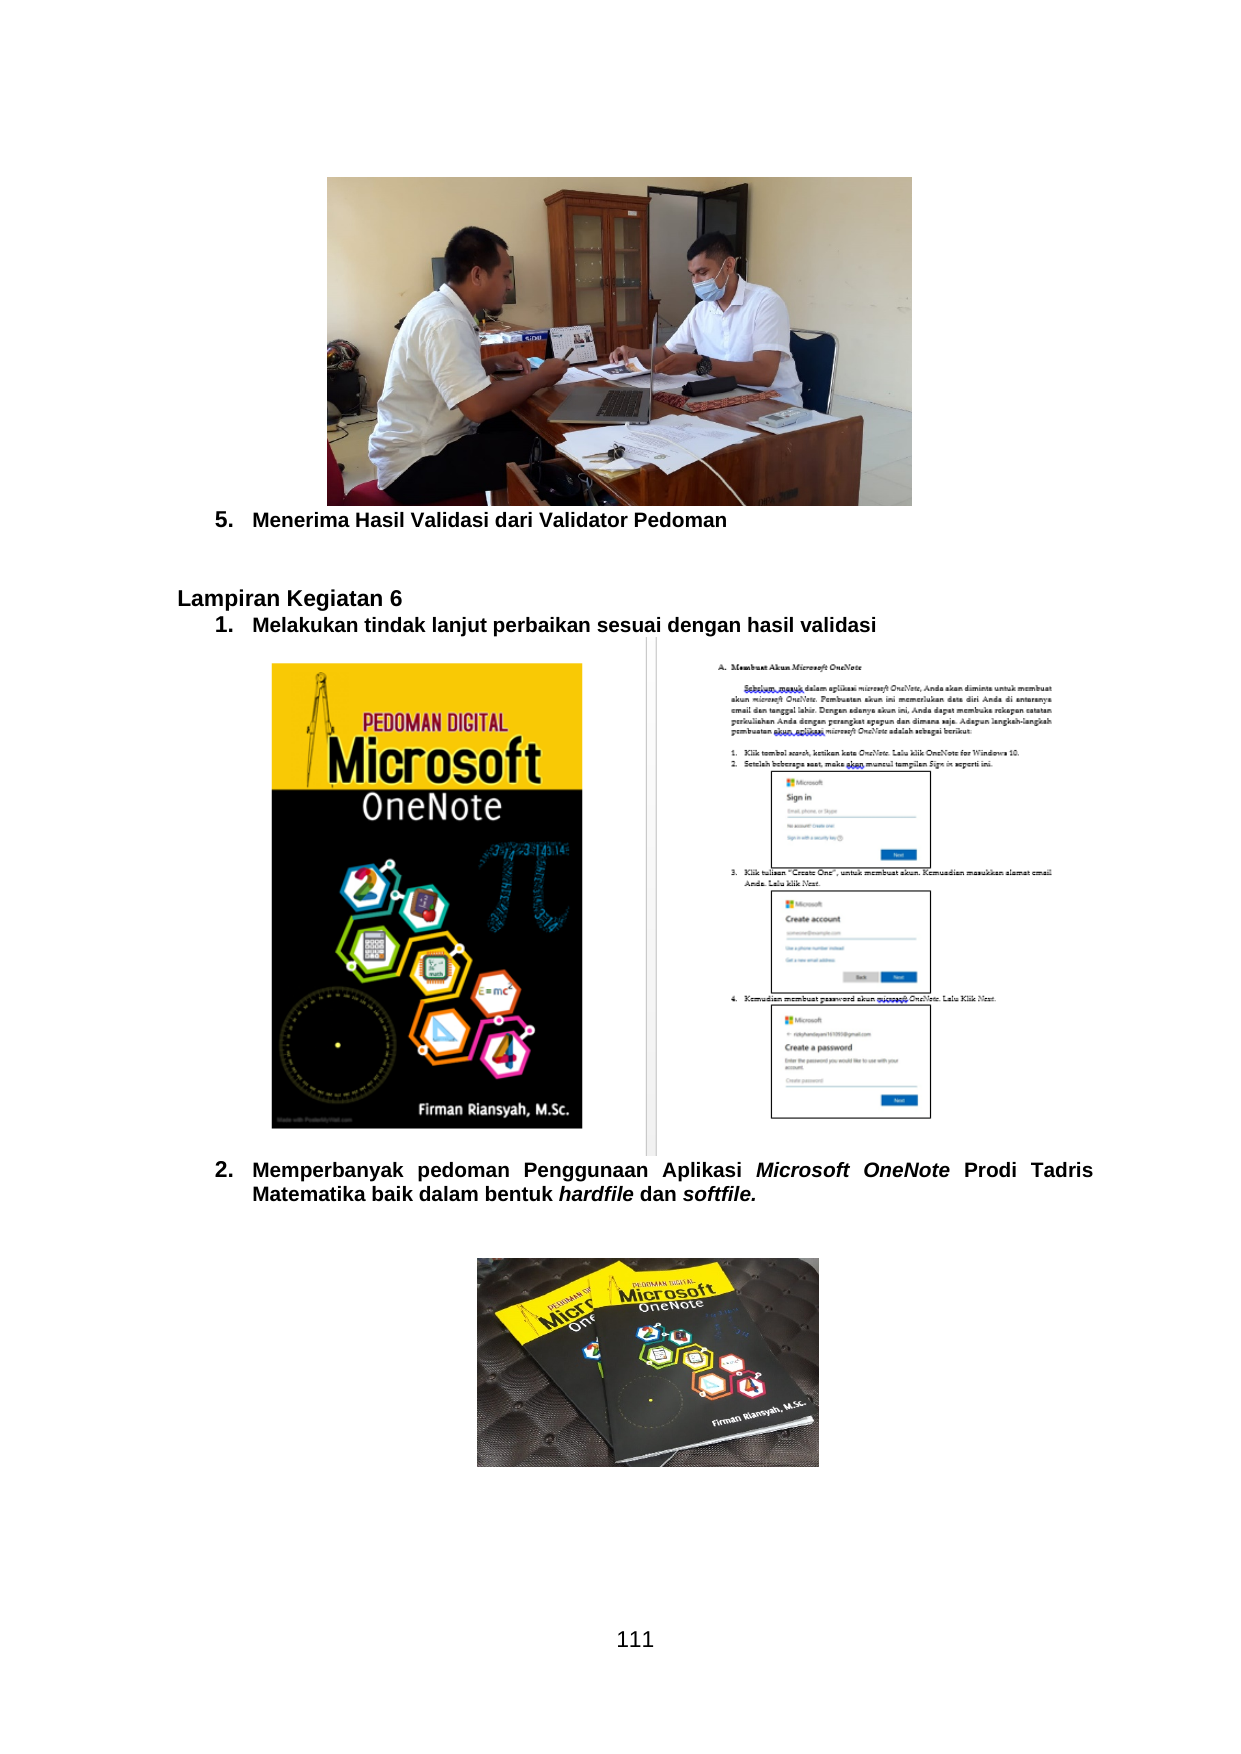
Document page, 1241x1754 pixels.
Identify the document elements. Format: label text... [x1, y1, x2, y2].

list Menerima Hasil Validasi dari Validator Pedoman [214, 506, 1093, 532]
picture [252, 637, 1077, 1156]
picture [327, 177, 912, 506]
picture [477, 1258, 819, 1467]
text Lampiran Kegiatan 6 [177, 585, 1093, 611]
list Melakukan tindak lanjut perbaikan sesuai dengan hasil validasi [214, 611, 1093, 638]
list Memperbanyak pedoman Penggunaan Aplikasi Microsoft OneNote Prodi Tadris Matematika baik dalam bentuk hardfile dan softfile. [214, 1156, 1093, 1206]
